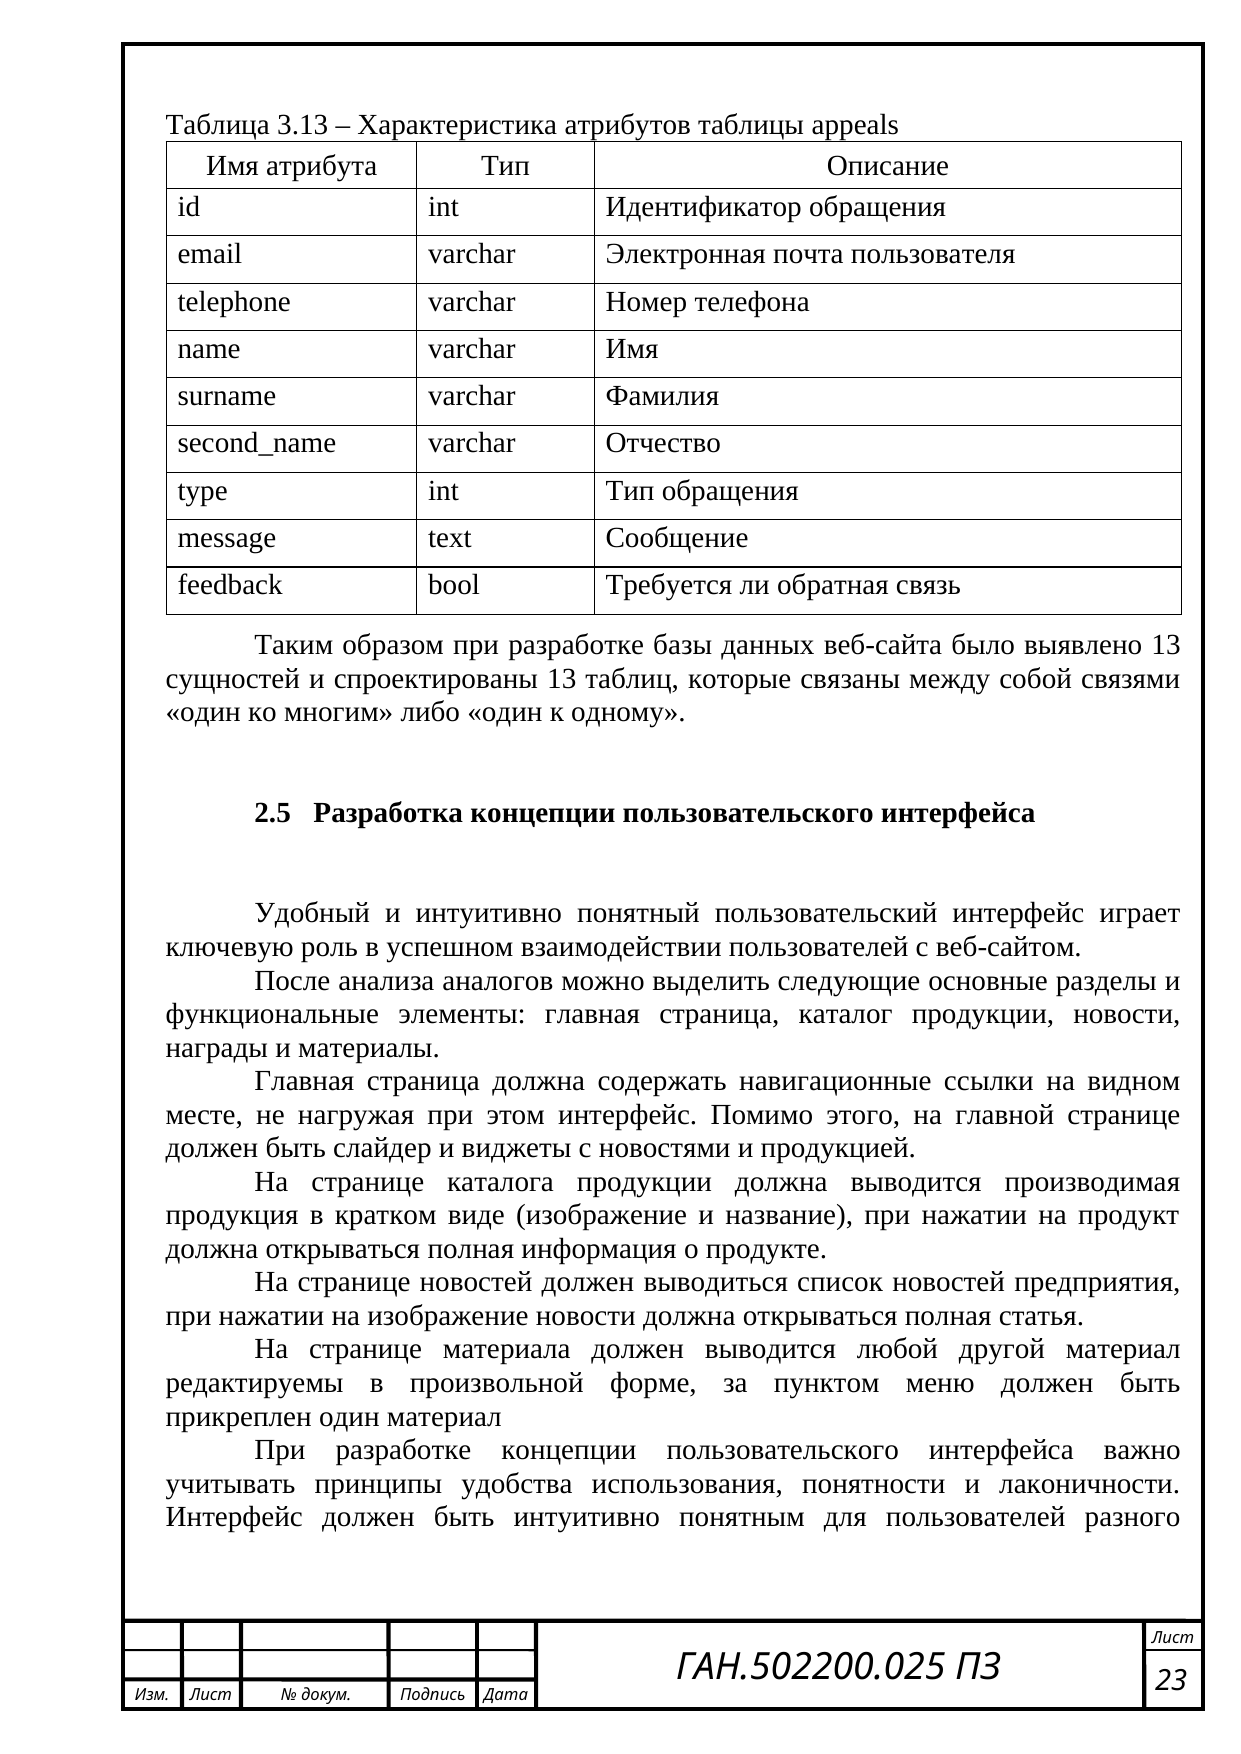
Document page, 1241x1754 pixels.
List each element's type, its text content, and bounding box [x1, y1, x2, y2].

table_cell surname [167, 378, 416, 424]
text Таким образом при разработке базы данных веб-сайта было выявлено 13 сущностей и спроектированы 13 таблиц, которые связаны между собой связями «один ко многим» либо «один к одному». [165, 627, 1181, 728]
text Главная страница должна содержать навигационные ссылки на видном месте, не нагружая при этом интерфейс. Помимо этого, на главной странице должен быть слайдер и виджеты с новостями и продукцией. [165, 1063, 1181, 1164]
table_cell varchar [417, 236, 594, 283]
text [165, 1432, 1181, 1533]
table_cell id [167, 189, 416, 235]
text Удобный и интуитивно понятный пользовательский интерфейс играет ключевую роль в успешном взаимодействии пользователей с веб-сайтом. [165, 896, 1181, 963]
table_cell Номер телефона [595, 284, 1181, 330]
table_cell Сообщение [595, 520, 1181, 566]
table_cell int [417, 473, 594, 519]
text На странице каталога продукции должна выводится производимая продукция в кратком виде (изображение и название), при нажатии на продукт должна открываться полная информация о продукте. [165, 1164, 1181, 1264]
table_cell varchar [417, 331, 594, 377]
table_cell feedback [167, 568, 416, 614]
text На странице материала должен выводится любой другой материал редактируемы в произвольной форме, за пунктом меню должен быть прикреплен один материал [165, 1332, 1181, 1432]
table_cell telephone [167, 284, 416, 330]
table_cell message [167, 520, 416, 566]
table_cell Отчество [595, 426, 1181, 472]
table_cell varchar [417, 426, 594, 472]
table_cell int [417, 189, 594, 235]
table_cell type [167, 473, 416, 519]
table_cell varchar [417, 284, 594, 330]
text Таблица 3.13 – Характеристика атрибутов таблицы appeals [165, 107, 1181, 141]
table_cell text [417, 520, 594, 566]
table_cell Идентификатор обращения [595, 189, 1181, 235]
table_cell bool [417, 568, 594, 614]
table_cell varchar [417, 378, 594, 424]
table_cell name [167, 331, 416, 377]
table_header Имя атрибута [167, 142, 416, 188]
table_cell Электронная почта пользователя [595, 236, 1181, 283]
table_header Тип [417, 142, 594, 188]
table_cell Фамилия [595, 378, 1181, 424]
table_cell Требуется ли обратная связь [595, 568, 1181, 614]
table_cell email [167, 236, 416, 283]
text Разработка концепции пользовательского интерфейса [254, 795, 1181, 828]
table_cell second_name [167, 426, 416, 472]
text После анализа аналогов можно выделить следующие основные разделы и функциональные элементы: главная страница, каталог продукции, новости, награды и материалы. [165, 963, 1181, 1063]
table_cell Имя [595, 331, 1181, 377]
table_header Описание [595, 142, 1181, 188]
table_cell Тип обращения [595, 473, 1181, 519]
text На странице новостей должен выводиться список новостей предприятия, при нажатии на изображение новости должна открываться полная статья. [165, 1264, 1181, 1332]
